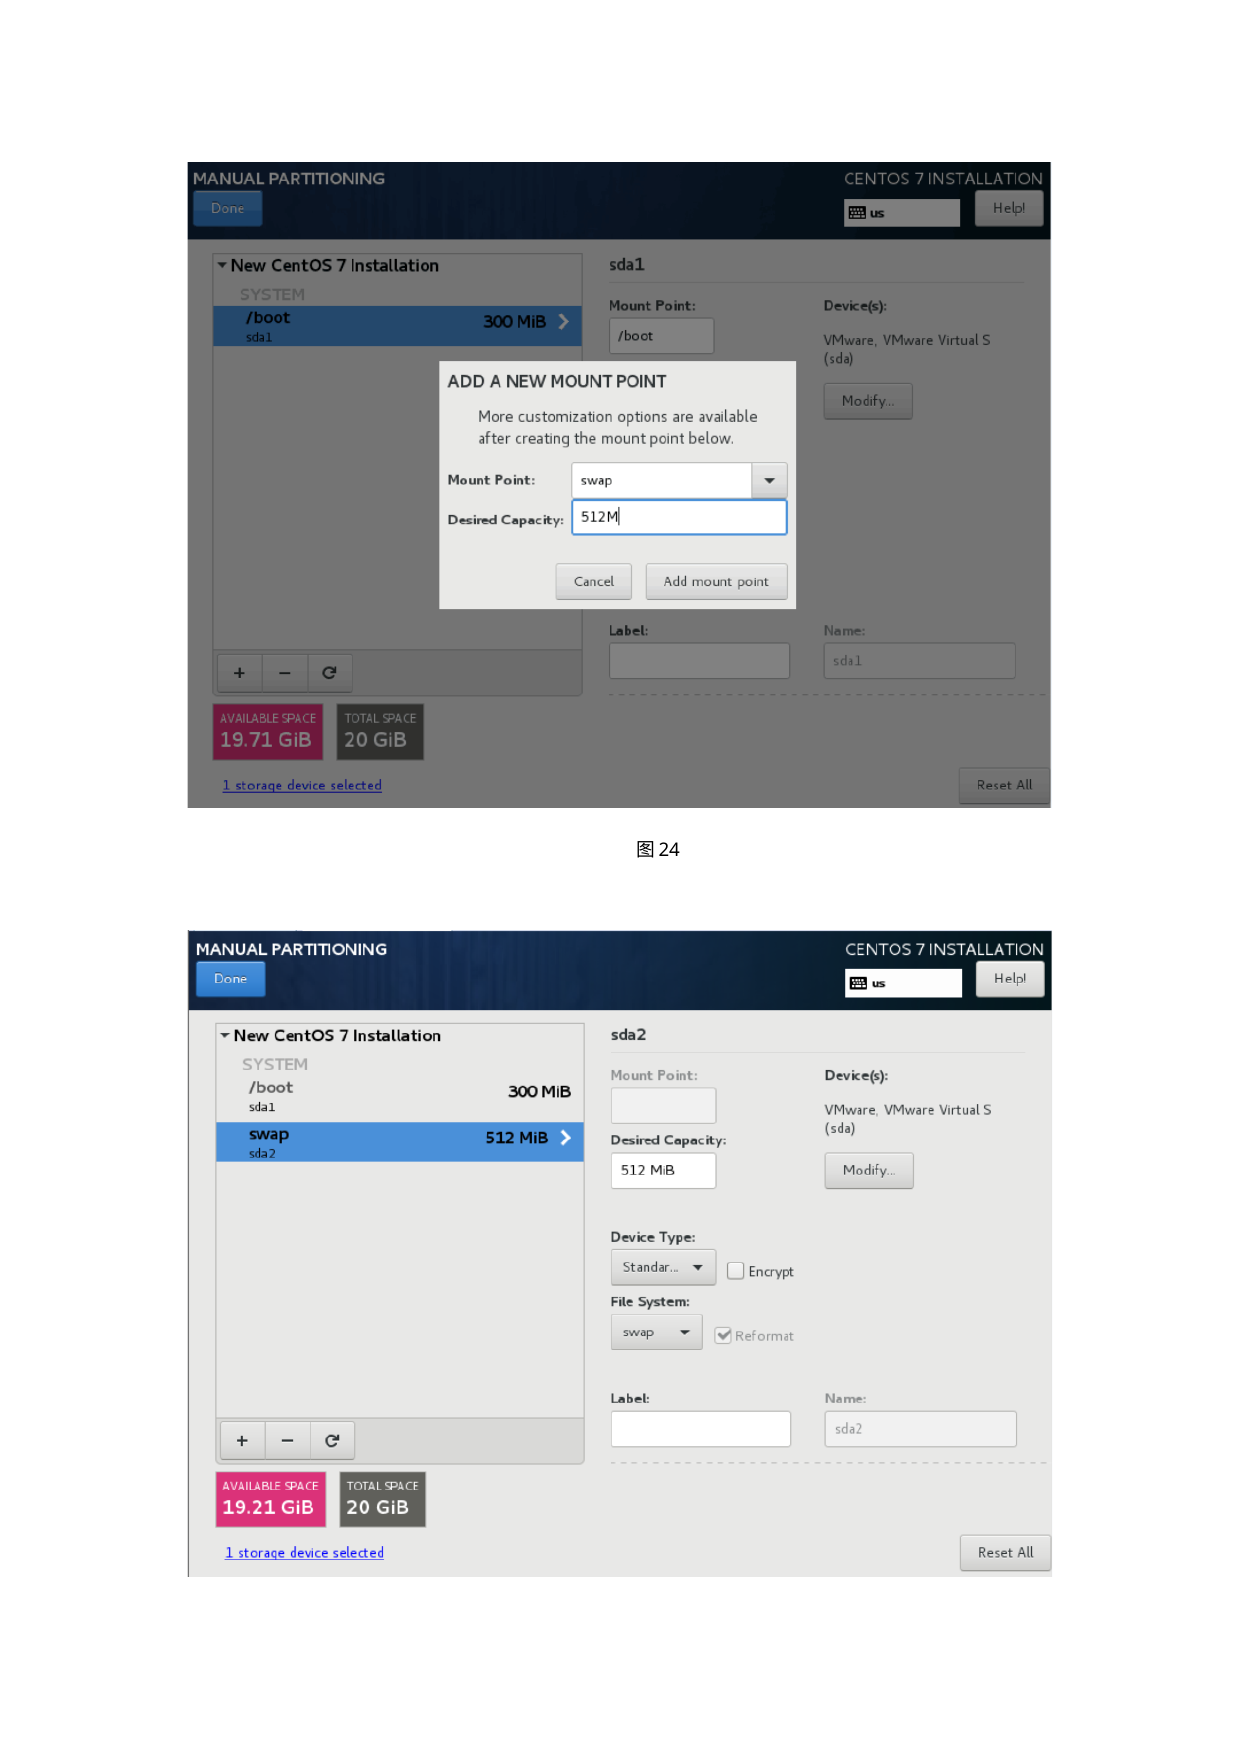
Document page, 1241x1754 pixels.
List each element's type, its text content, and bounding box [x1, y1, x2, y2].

text 图24 [187, 832, 1053, 864]
picture [187, 162, 1052, 808]
picture [187, 930, 1053, 1577]
